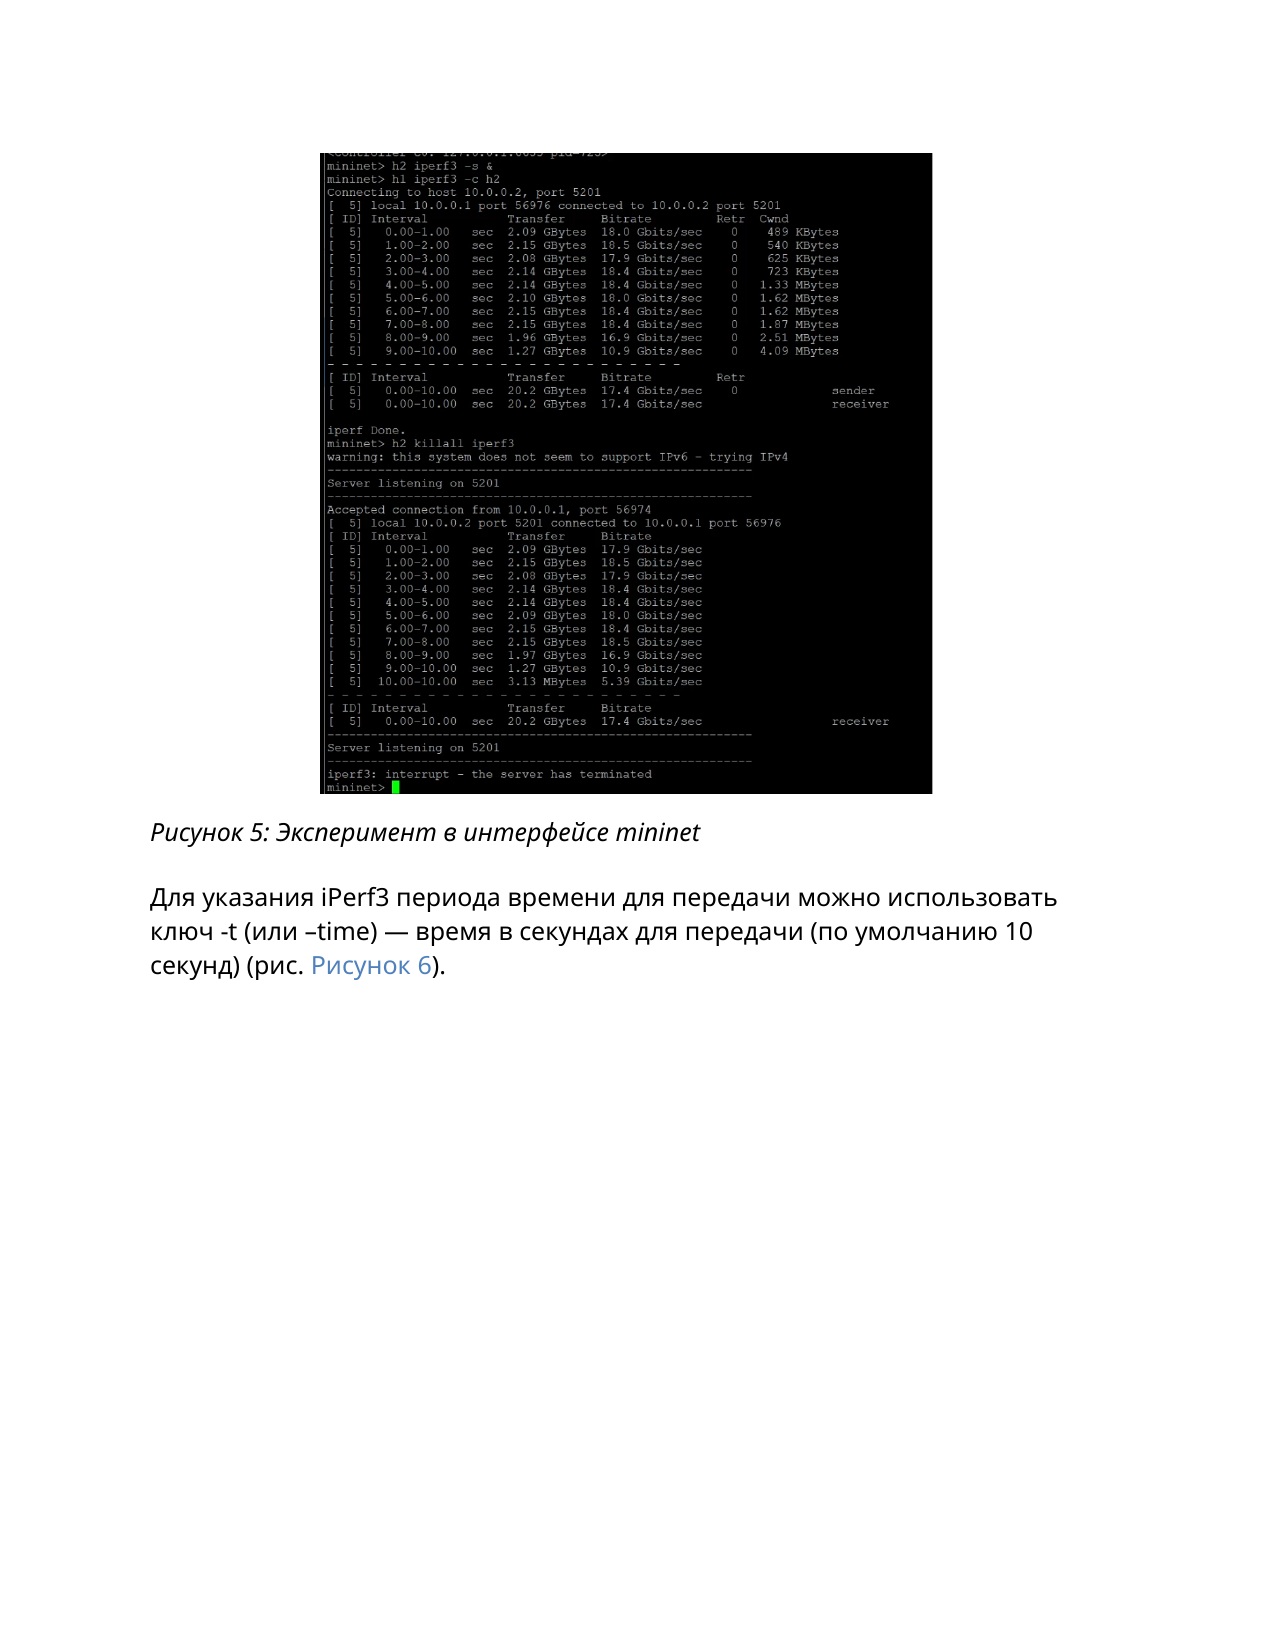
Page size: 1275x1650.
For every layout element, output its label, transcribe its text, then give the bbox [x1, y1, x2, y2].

table_header Рисунок 5: Эксперимент в интерфейсе mininet [139, 150, 1114, 861]
text Для указания iPerf3 периода времени для передачи можно использовать ключ -t (или –time) — время в секундах для передачи (по умолчанию 10 секунд) (рис. Рисунок 6). [150, 880, 1125, 982]
picture [320, 153, 933, 794]
